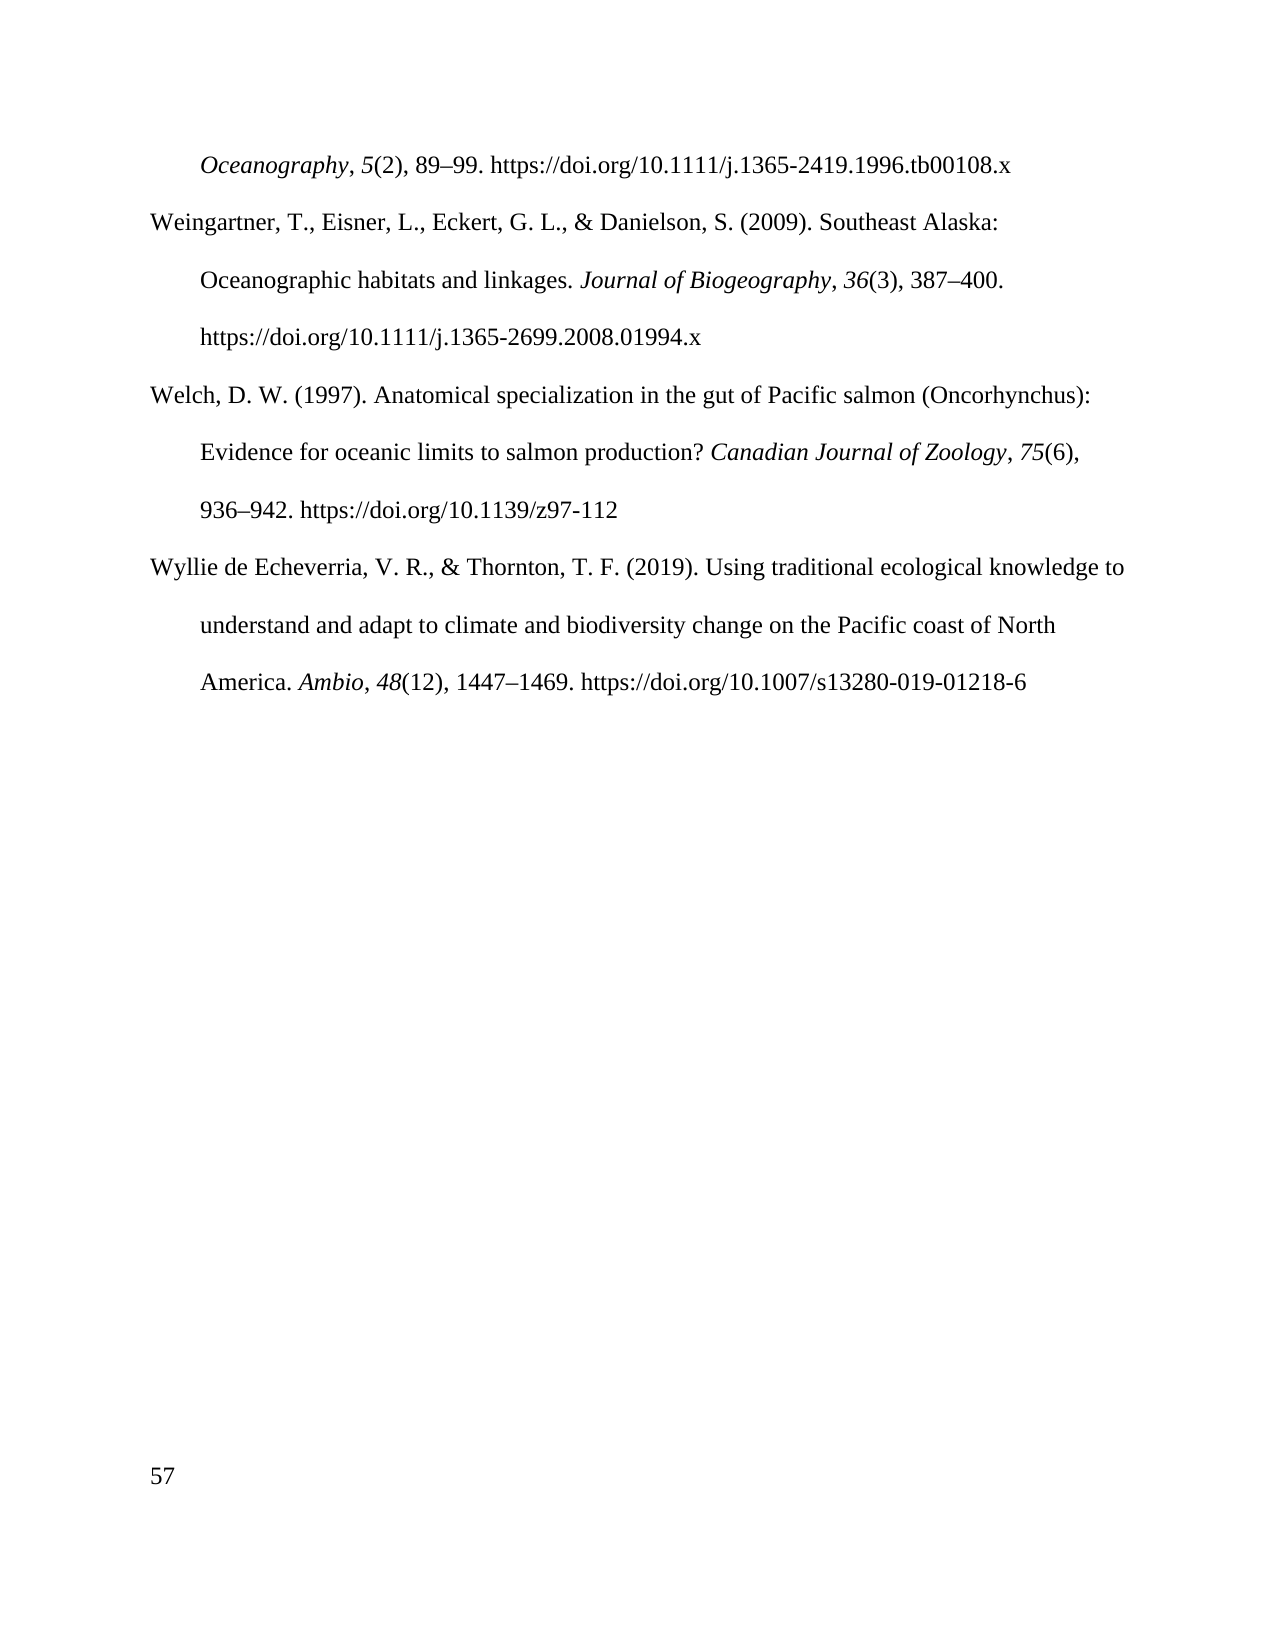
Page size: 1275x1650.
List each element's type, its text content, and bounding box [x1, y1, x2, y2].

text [150, 150, 1125, 179]
text Weingartner, T., Eisner, L., Eckert, G. L., & Danielson, S. (2009). Southeast Alaska: Oceanographic habitats and linkages. Journal of Biogeography, 36(3), 387–400. https://doi.org/10.1111/j.1365-2699.2008.01994.x [150, 207, 1125, 351]
text Welch, D. W. (1997). Anatomical specialization in the gut of Pacific salmon (Oncorhynchus): Evidence for oceanic limits to salmon production? Canadian Journal of Zoology, 75(6), 936–942. https://doi.org/10.1139/z97-112 [150, 380, 1125, 524]
text Wyllie de Echeverria, V. R., & Thornton, T. F. (2019). Using traditional ecological knowledge to understand and adapt to climate and biodiversity change on the Pacific coast of North America. Ambio, 48(12), 1447–1469. https://doi.org/10.1007/s13280-019-01218-6 [150, 552, 1125, 696]
